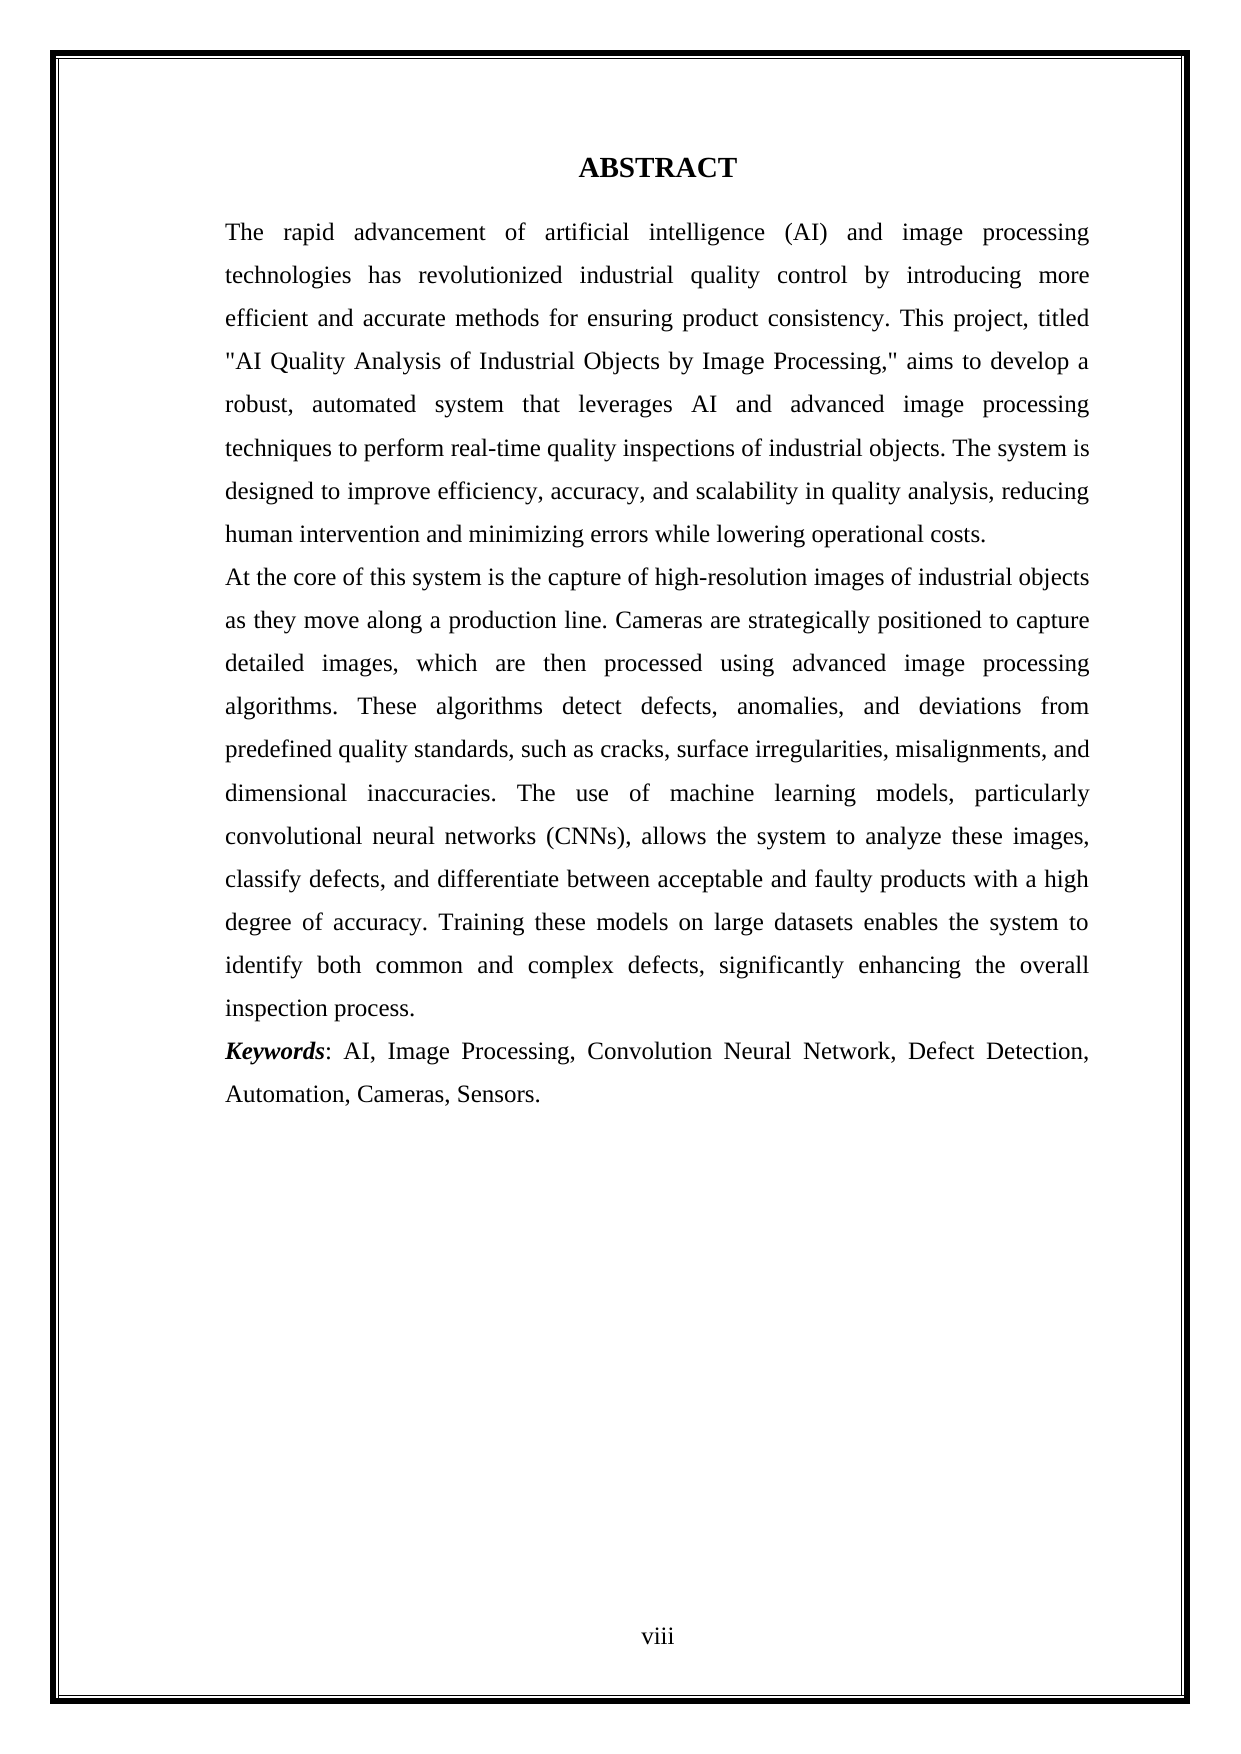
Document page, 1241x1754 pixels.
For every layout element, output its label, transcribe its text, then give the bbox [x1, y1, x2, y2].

text ABSTRACT [225, 150, 1090, 183]
text At the core of this system is the capture of high-resolution images of industrial objects as they move along a production line. Cameras are strategically positioned to capture detailed images, which are then processed using advanced image processing algorithms. These algorithms detect defects, anomalies, and deviations from predefined quality standards, such as cracks, surface irregularities, misalignments, and dimensional inaccuracies. The use of machine learning models, particularly convolutional neural networks (CNNs), allows the system to analyze these images, classify defects, and differentiate between acceptable and faulty products with a high degree of accuracy. Training these models on large datasets enables the system to identify both common and complex defects, significantly enhancing the overall inspection process. [225, 562, 1090, 1022]
text The rapid advancement of artificial intelligence (AI) and image processing technologies has revolutionized industrial quality control by introducing more efficient and accurate methods for ensuring product consistency. This project, titled "AI Quality Analysis of Industrial Objects by Image Processing," aims to develop a robust, automated system that leverages AI and advanced image processing techniques to perform real-time quality inspections of industrial objects. The system is designed to improve efficiency, accuracy, and scalability in quality analysis, reducing human intervention and minimizing errors while lowering operational costs. [225, 217, 1090, 548]
text Keywords: AI, Image Processing, Convolution Neural Network, Defect Detection, Automation, Cameras, Sensors. [225, 1036, 1090, 1108]
